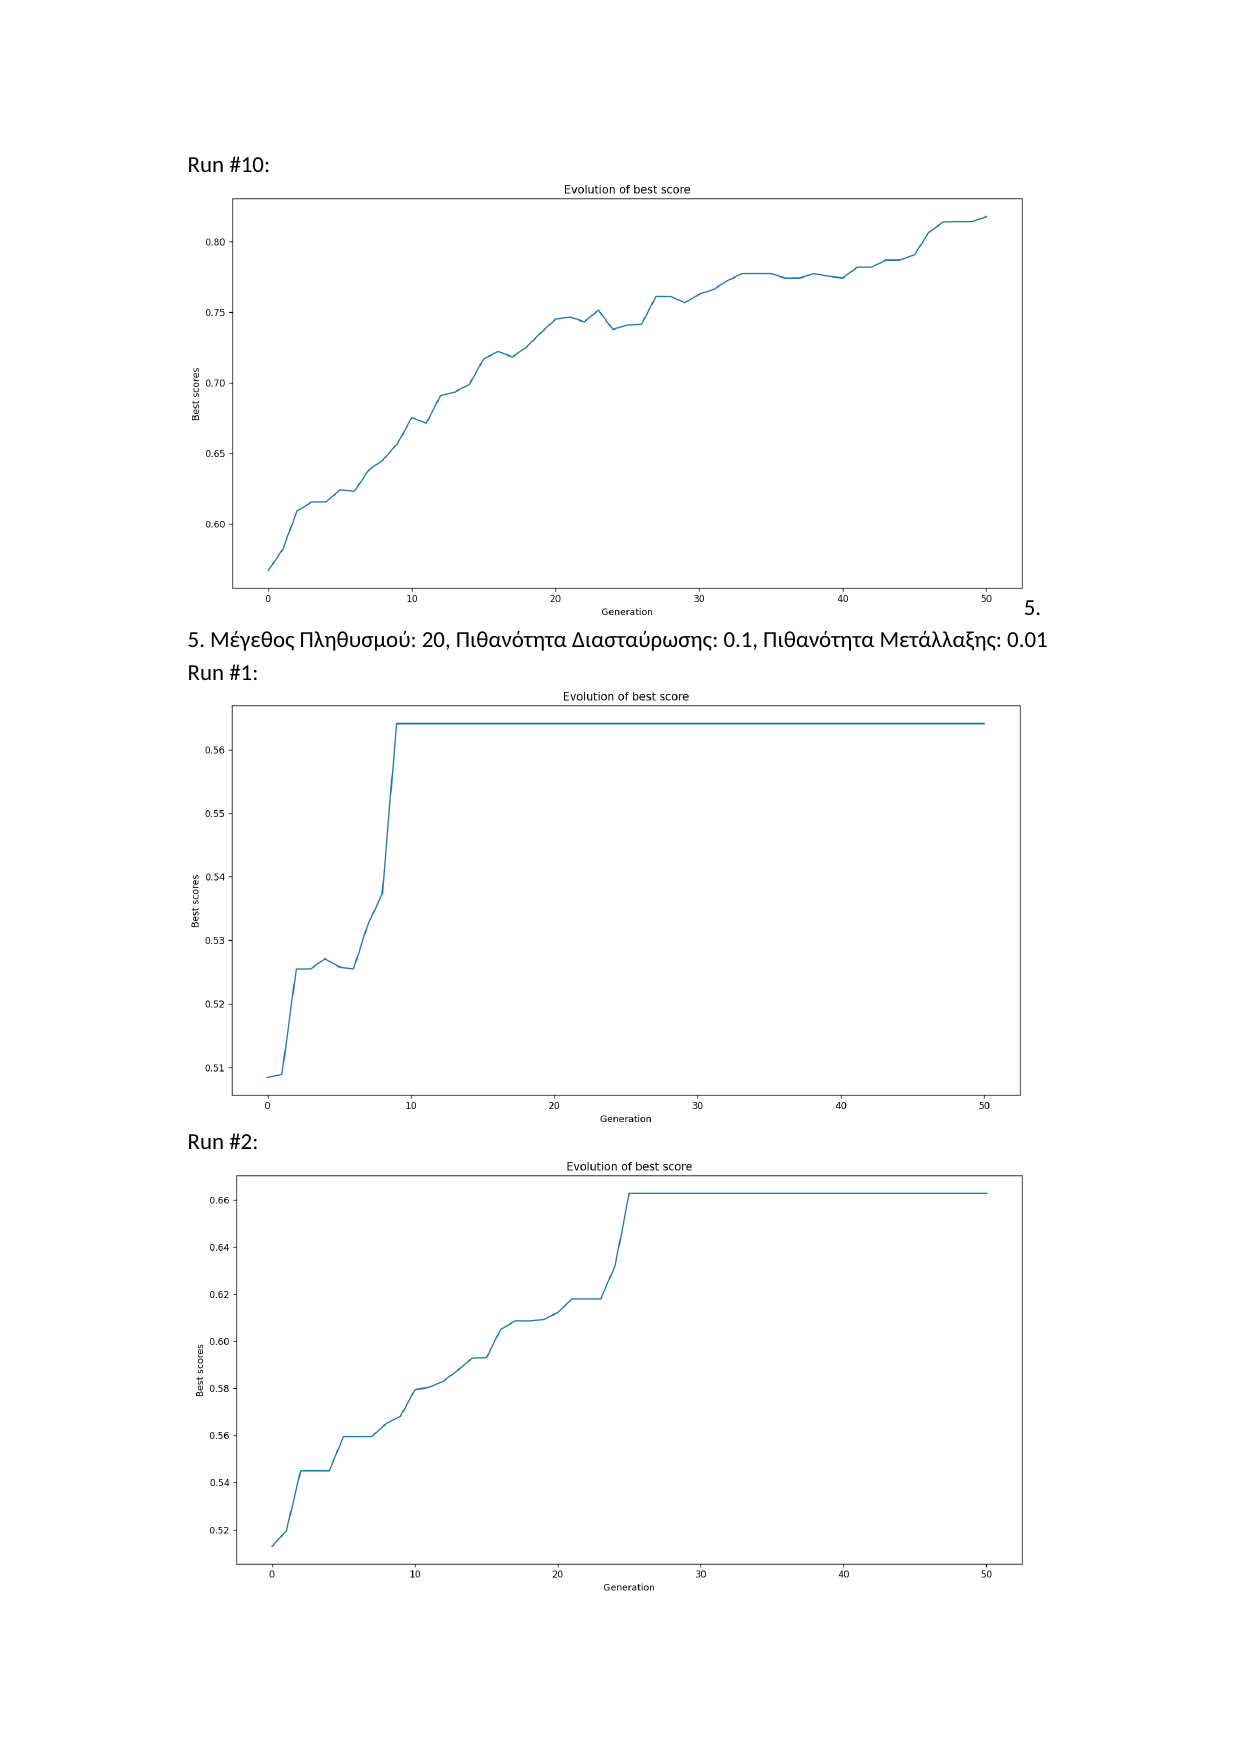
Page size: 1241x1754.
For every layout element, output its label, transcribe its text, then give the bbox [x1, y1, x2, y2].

text Run #1: [187, 658, 1053, 686]
text Run #10: [187, 150, 1053, 178]
picture [187, 182, 1024, 616]
picture [187, 1159, 1024, 1591]
picture [187, 690, 1024, 1123]
text Run #2: [187, 1127, 1053, 1155]
